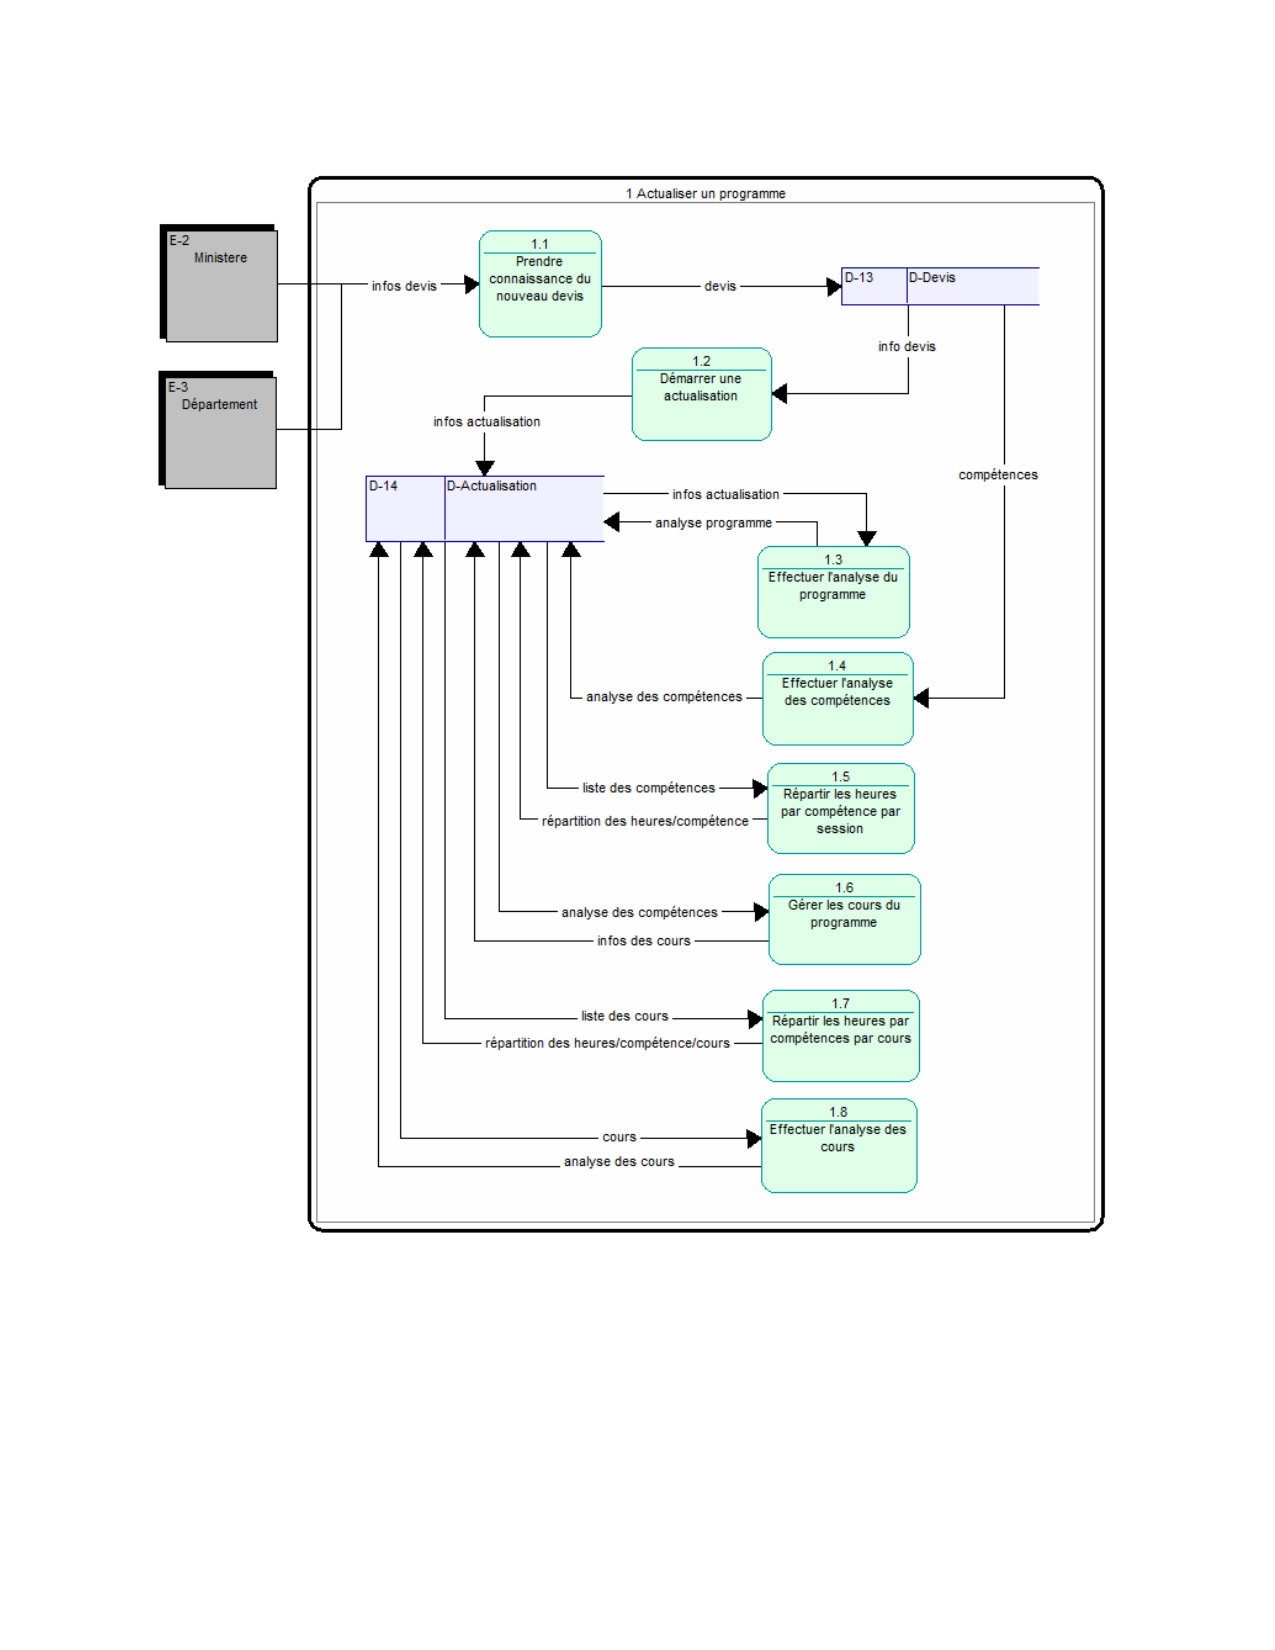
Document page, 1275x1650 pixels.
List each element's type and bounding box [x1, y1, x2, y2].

picture [150, 150, 1125, 1250]
